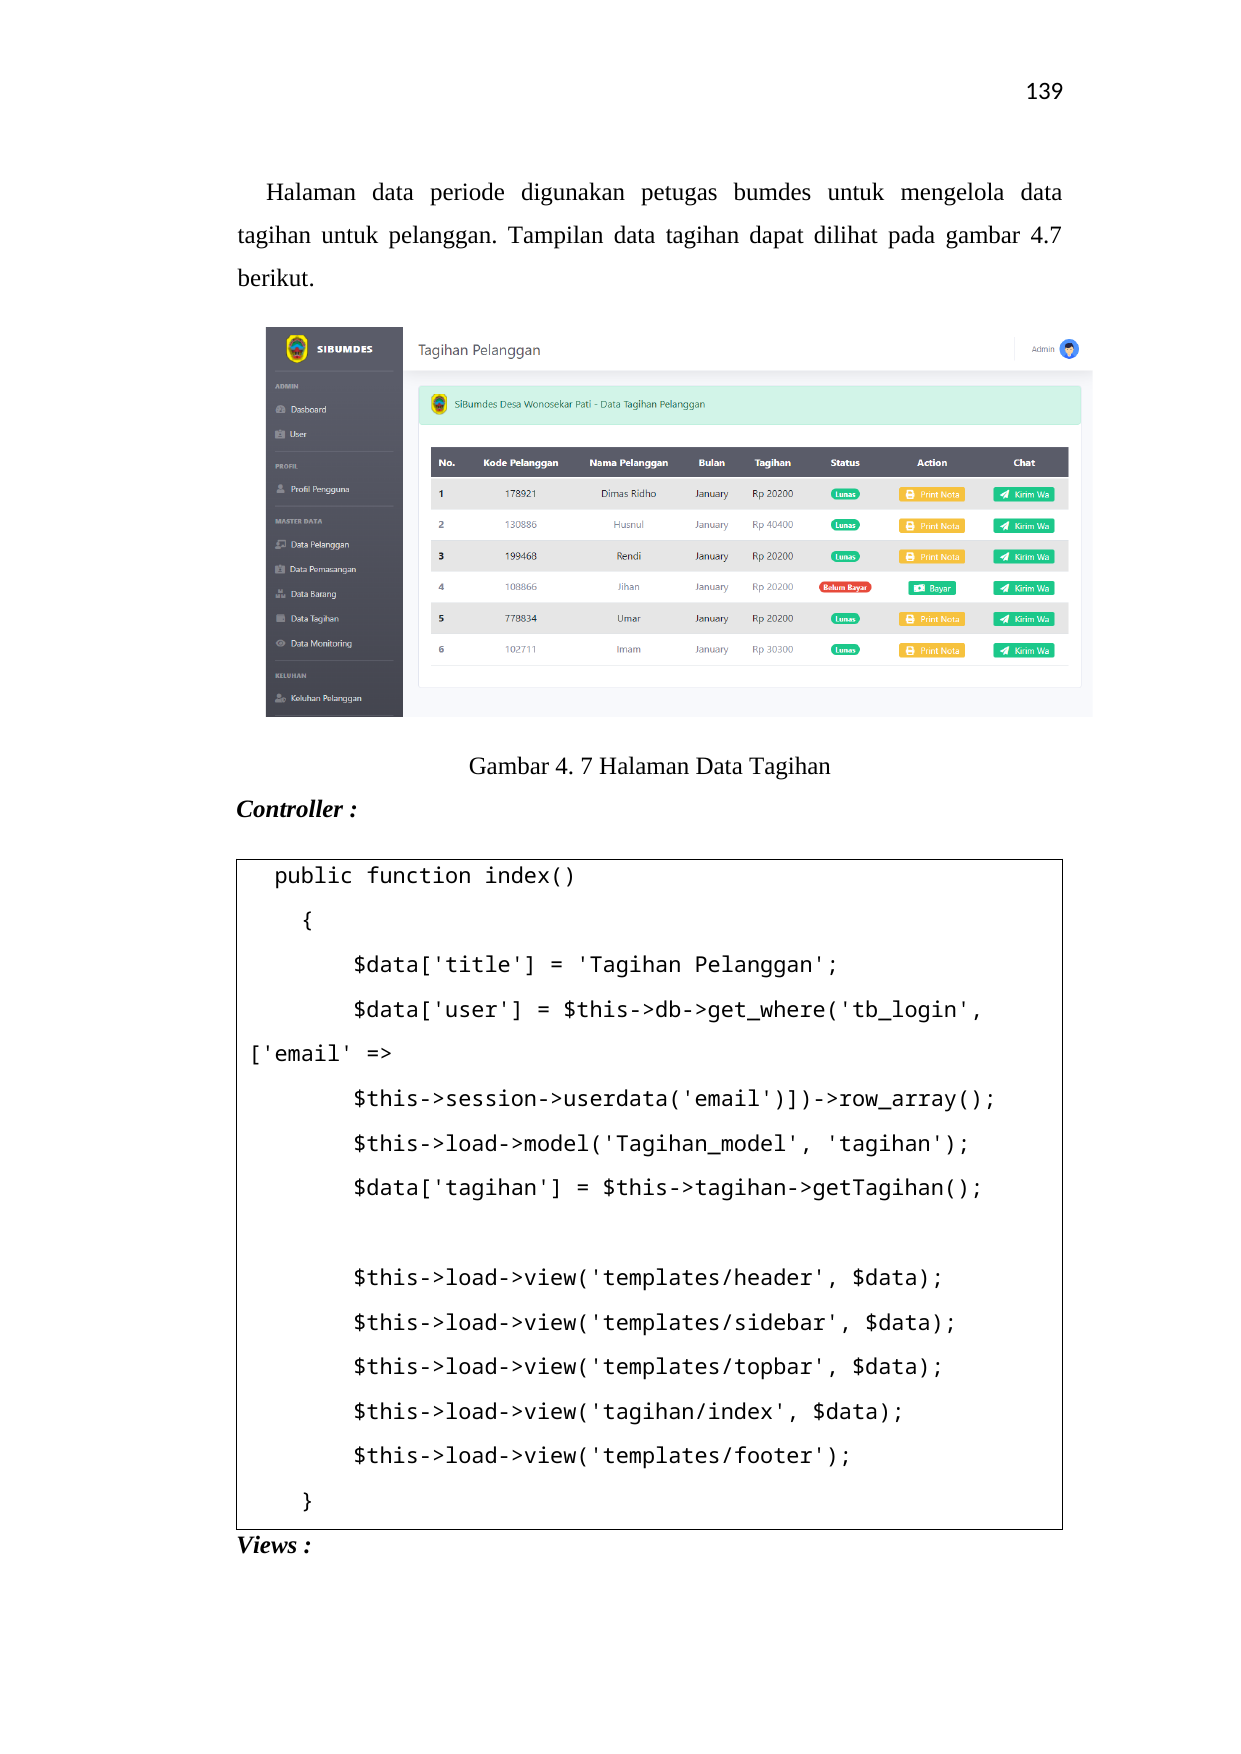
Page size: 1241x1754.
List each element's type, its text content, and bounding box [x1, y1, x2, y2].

text Views : [236, 1530, 1063, 1559]
picture [265, 327, 1093, 717]
table_header public function index() { $data['title'] = 'Tagihan Pelanggan'; $data['user'] = $this->db->get_where('tb_login', ['email' => $this->session->userdata('email')])->row_array(); $this->load->model('Tagihan_model', 'tagihan'); $data['tagihan'] = $this->tagihan->getTagihan(); $this->load->view('templates/header', $data); $this->load->view('templates/sidebar', $data); $this->load->view('templates/topbar', $data); $this->load->view('tagihan/index', $data); $this->load->view('templates/footer'); } [237, 860, 1062, 1529]
text Controller : [236, 794, 1063, 823]
text Halaman data periode digunakan petugas bumdes untuk mengelola data tagihan untuk pelanggan. Tampilan data tagihan dapat dilihat pada gambar 4.7 berikut. [237, 177, 1063, 292]
text Gambar 4. 7 Halaman Data Tagihan [236, 751, 1063, 780]
